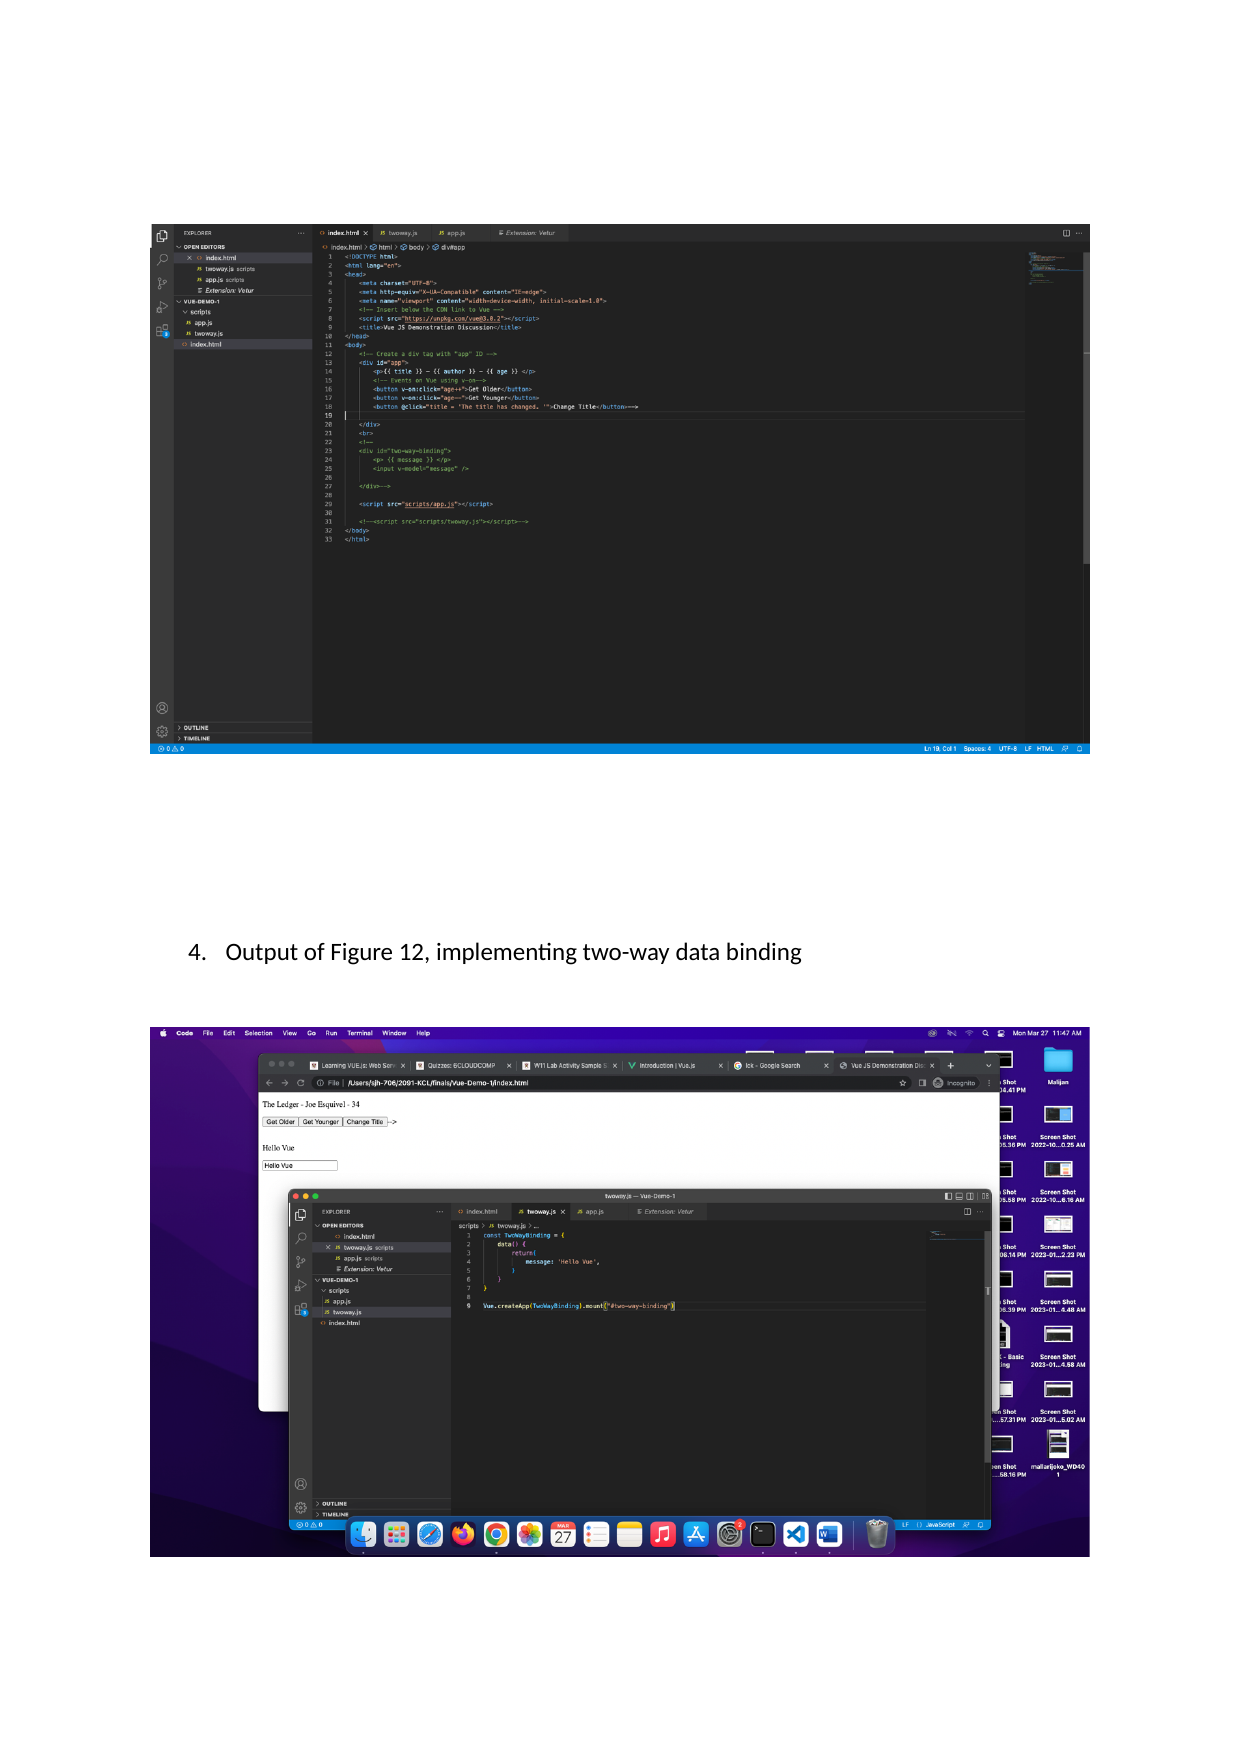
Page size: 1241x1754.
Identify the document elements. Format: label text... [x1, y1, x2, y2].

picture [150, 224, 1090, 754]
list Output of Figure 12, implementing two-way data binding [188, 936, 1090, 967]
picture [150, 1027, 1090, 1557]
